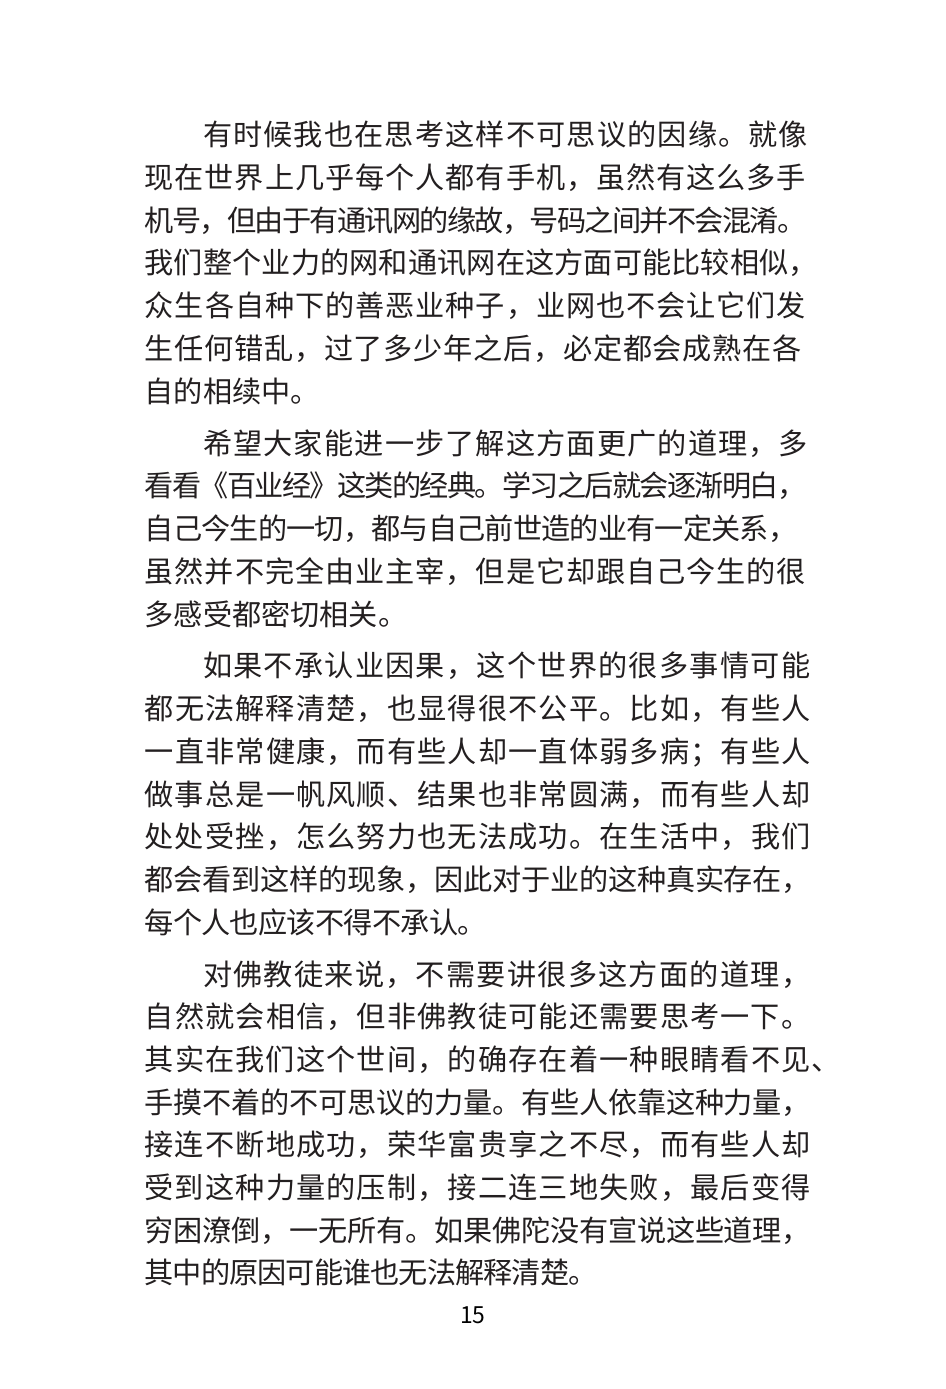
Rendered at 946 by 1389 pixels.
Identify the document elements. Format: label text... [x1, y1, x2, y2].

text 希望大家能进一步了解这方面更广的道理，多看看《百业经》这类的经典。学习之后就会逐渐明白， 自己今生的一切，都与自己前世造的业有一定关系， 虽然并不完全由业主宰，但是它却跟自己今生的很多感受都密切相关。 [144, 420, 825, 633]
text 有时候我也在思考这样不可思议的因缘。就像现在世界上几乎每个人都有手机，虽然有这么多手机号，但由于有通讯网的缘故，号码之间并不会混淆。我们整个业力的网和通讯网在这方面可能比较相似， 众生各自种下的善恶业种子，业网也不会让它们发生任何错乱，过了多少年之后，必定都会成熟在各自的相续中。 [144, 112, 825, 411]
text 如果不承认业因果，这个世界的很多事情可能都无法解释清楚，也显得很不公平。比如，有些人一直非常健康，而有些人却一直体弱多病；有些人做事总是一帆风顺、结果也非常圆满，而有些人却处处受挫，怎么努力也无法成功。在生活中，我们都会看到这样的现象，因此对于业的这种真实存在， 每个人也应该不得不承认。 [144, 643, 811, 941]
text 对佛教徒来说，不需要讲很多这方面的道理， 自然就会相信，但非佛教徒可能还需要思考一下。其实在我们这个世间，的确存在着一种眼睛看不见、手摸不着的不可思议的力量。有些人依靠这种力量， 接连不断地成功，荣华富贵享之不尽，而有些人却受到这种力量的压制，接二连三地失败，最后变得穷困潦倒，一无所有。如果佛陀没有宣说这些道理， 其中的原因可能谁也无法解释清楚。 [144, 951, 811, 1292]
